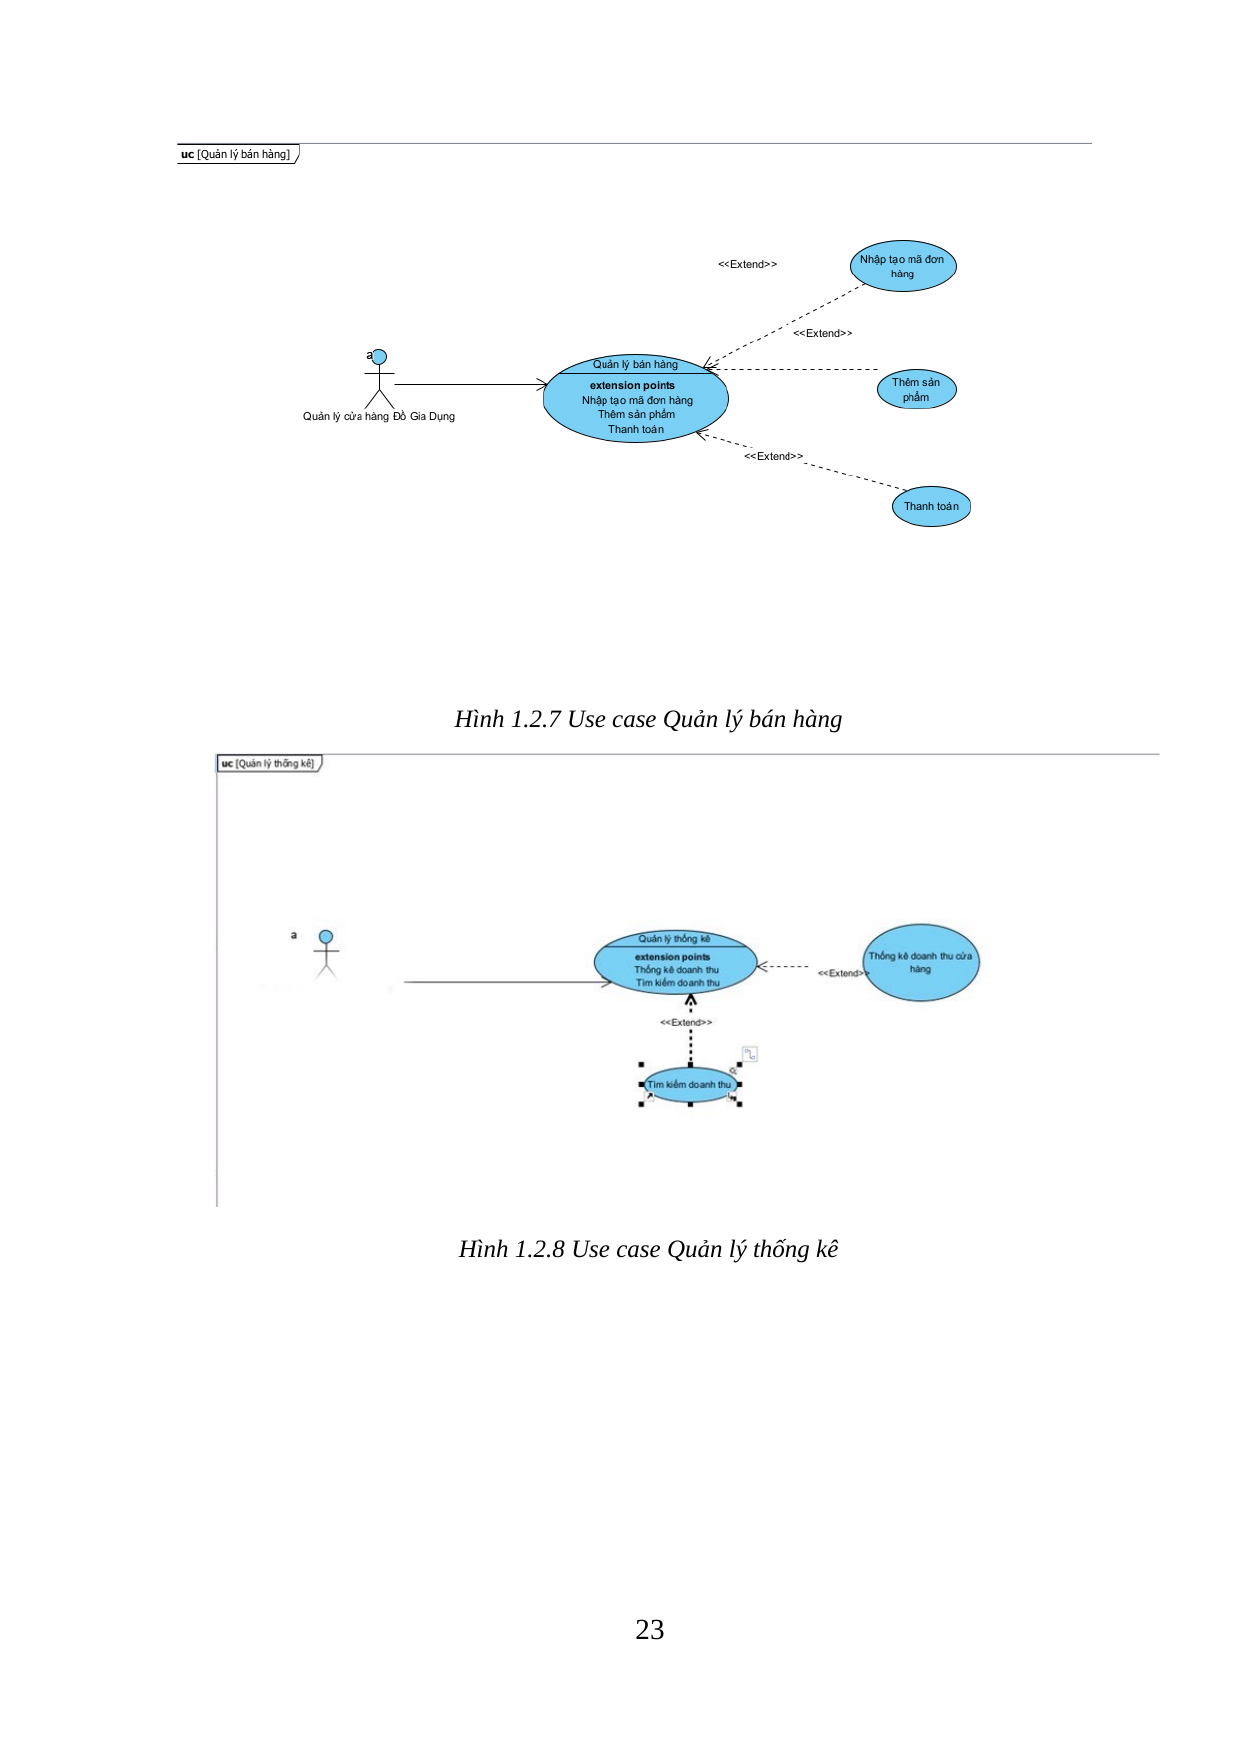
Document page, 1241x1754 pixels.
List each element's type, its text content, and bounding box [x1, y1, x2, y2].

text Hình 1.2.7 Use case Quản lý bán hàng [177, 704, 1122, 733]
picture [177, 142, 1093, 676]
picture [214, 753, 1160, 1207]
text Hình 1.2.8 Use case Quản lý thống kê [177, 1234, 1122, 1263]
